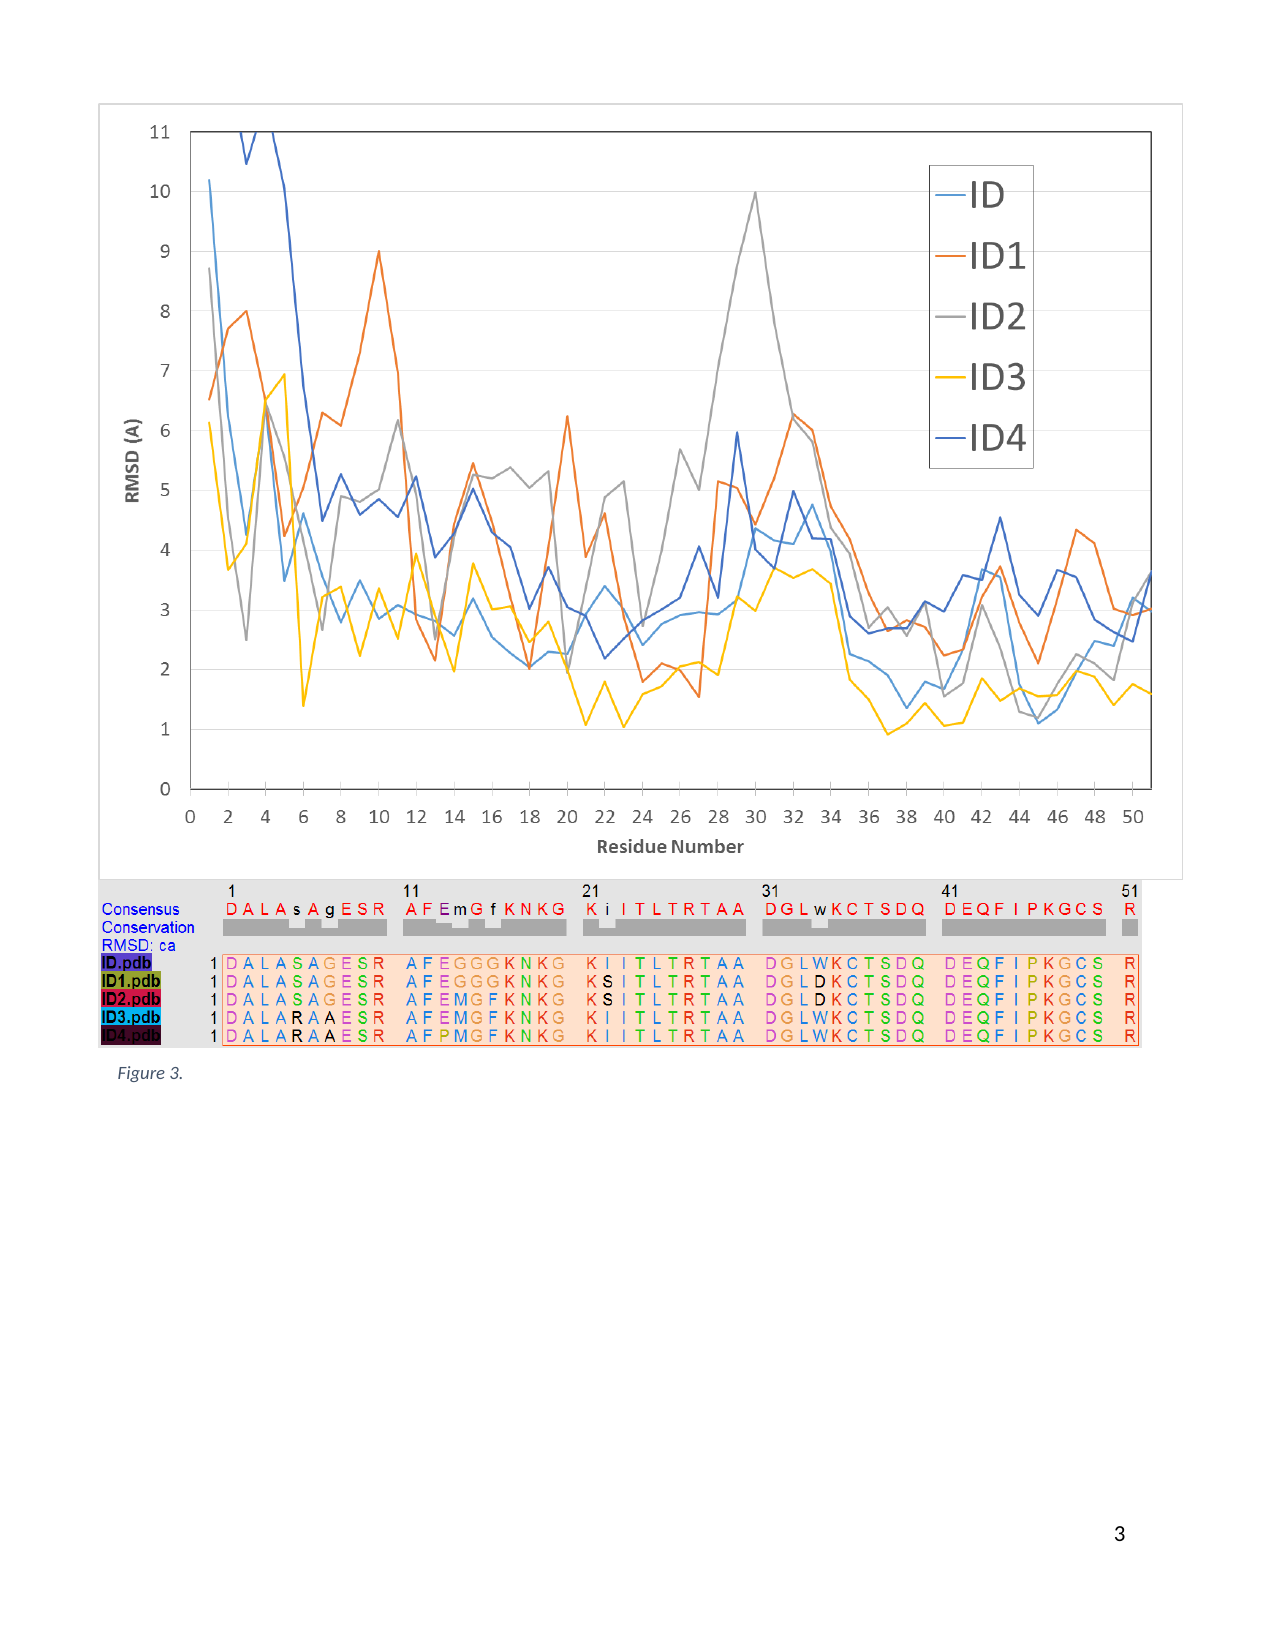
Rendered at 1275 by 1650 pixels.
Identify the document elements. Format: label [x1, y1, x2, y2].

picture [98, 103, 1183, 1048]
